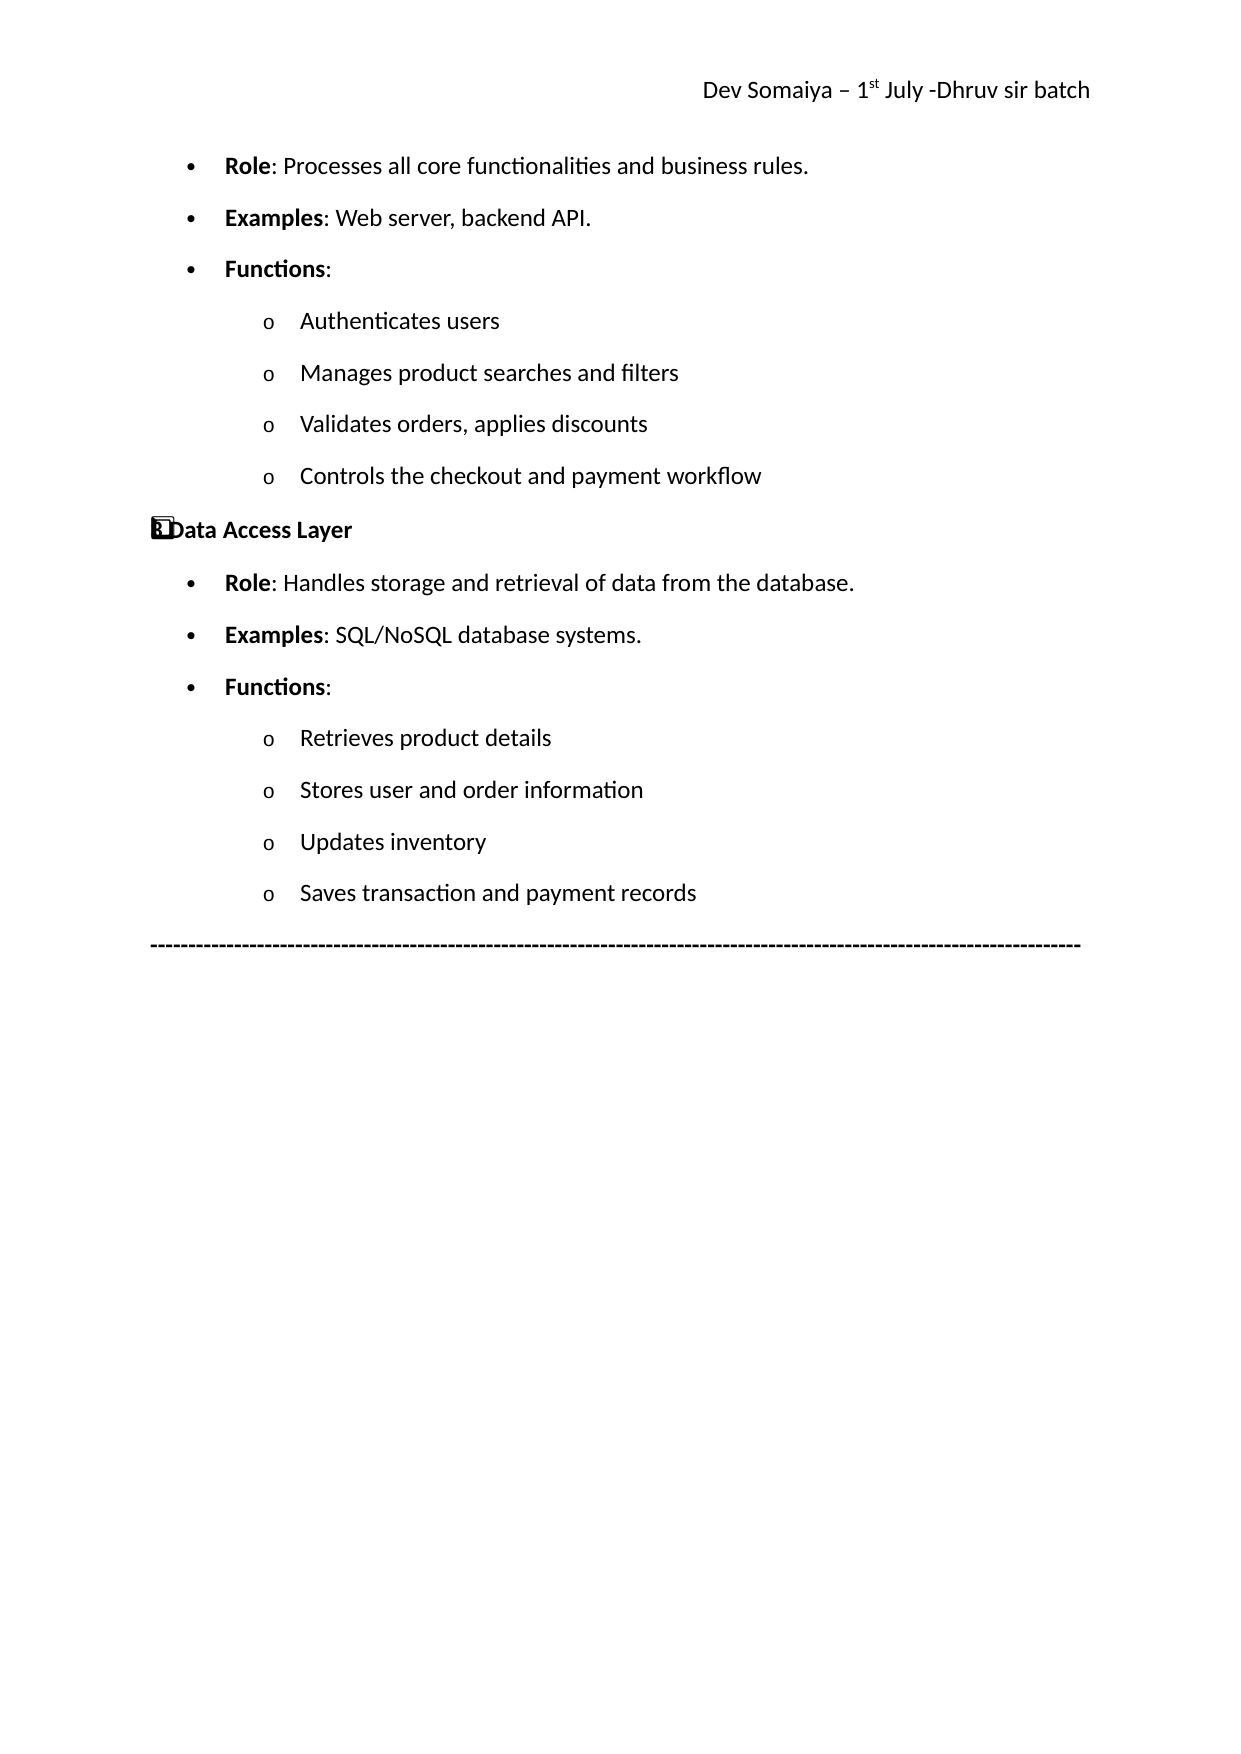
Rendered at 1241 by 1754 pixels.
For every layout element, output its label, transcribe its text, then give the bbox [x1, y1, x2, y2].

list Stores user and order information [262, 774, 1090, 805]
list Controls the checkout and payment workflow [262, 460, 1090, 491]
text 3️⃣ Data Access Layer [150, 512, 1090, 546]
list Role: Handles storage and retrieval of data from the database. [187, 567, 1090, 598]
list Retrieves product details [262, 722, 1090, 753]
text -------------------------------------------------------------------------------------------------------------------------- [150, 929, 1090, 960]
list Saves transaction and payment records [262, 877, 1090, 908]
list Examples: Web server, backend API. [187, 202, 1090, 232]
list Role: Processes all core functionalities and business rules. [187, 150, 1090, 181]
list Authenticates users [262, 305, 1090, 336]
list Functions: [187, 671, 1090, 701]
list Manages product searches and filters [262, 357, 1090, 387]
list Examples: SQL/NoSQL database systems. [187, 619, 1090, 650]
list Updates inventory [262, 826, 1090, 856]
list Functions: [187, 253, 1090, 284]
list Validates orders, applies discounts [262, 408, 1090, 439]
